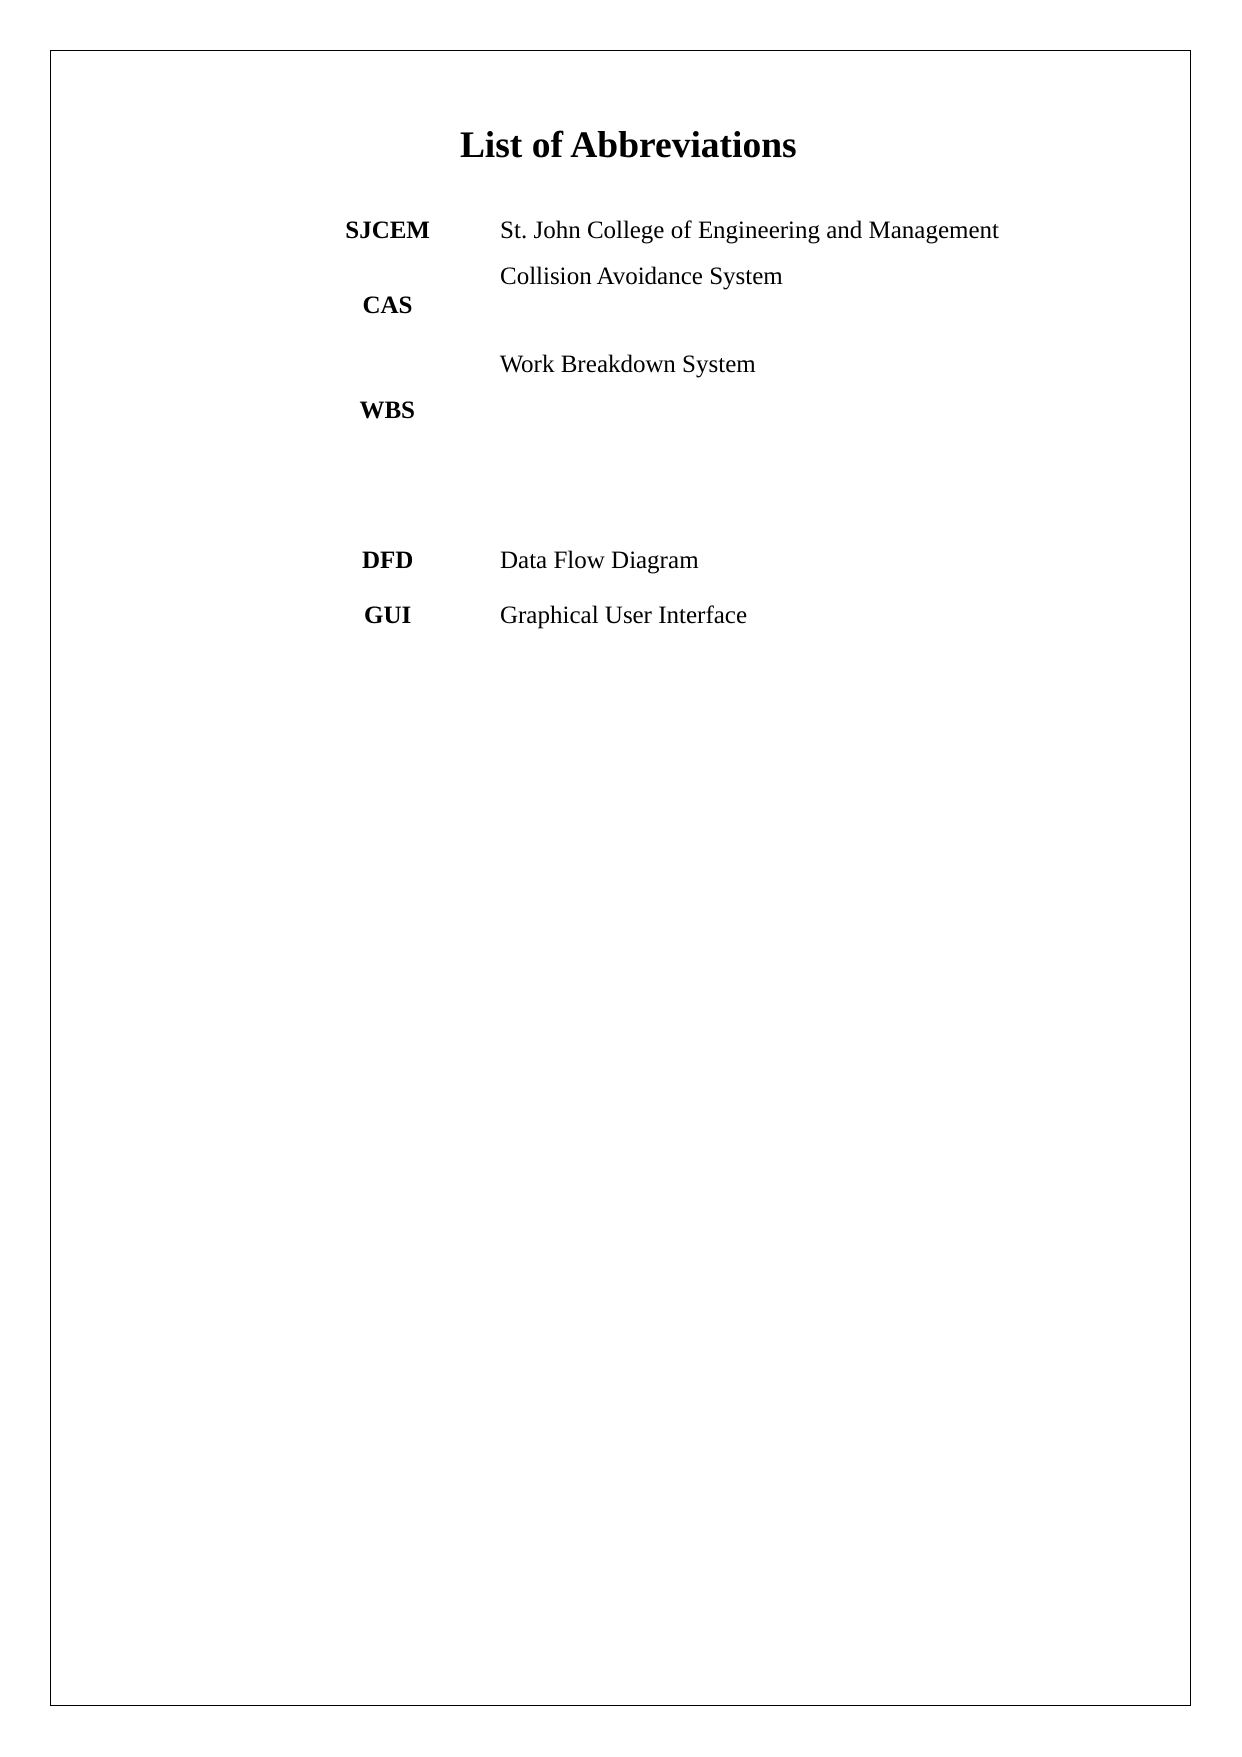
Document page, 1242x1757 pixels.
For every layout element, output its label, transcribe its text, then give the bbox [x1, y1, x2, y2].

table_cell DFD [339, 471, 494, 576]
table_header SJCEM [339, 216, 494, 261]
subtitle List of Abbreviations [450, 123, 1163, 166]
table_cell GUI [339, 576, 494, 631]
table_cell Graphical User Interface [494, 576, 999, 631]
table_cell Collision Avoidance System [494, 261, 999, 349]
table_header St. John College of Engineering and Management [494, 216, 999, 261]
table_cell Work Breakdown System [494, 350, 999, 471]
table_cell WBS [339, 350, 494, 471]
table_cell CAS [339, 261, 494, 349]
table_cell Data Flow Diagram [494, 471, 999, 576]
